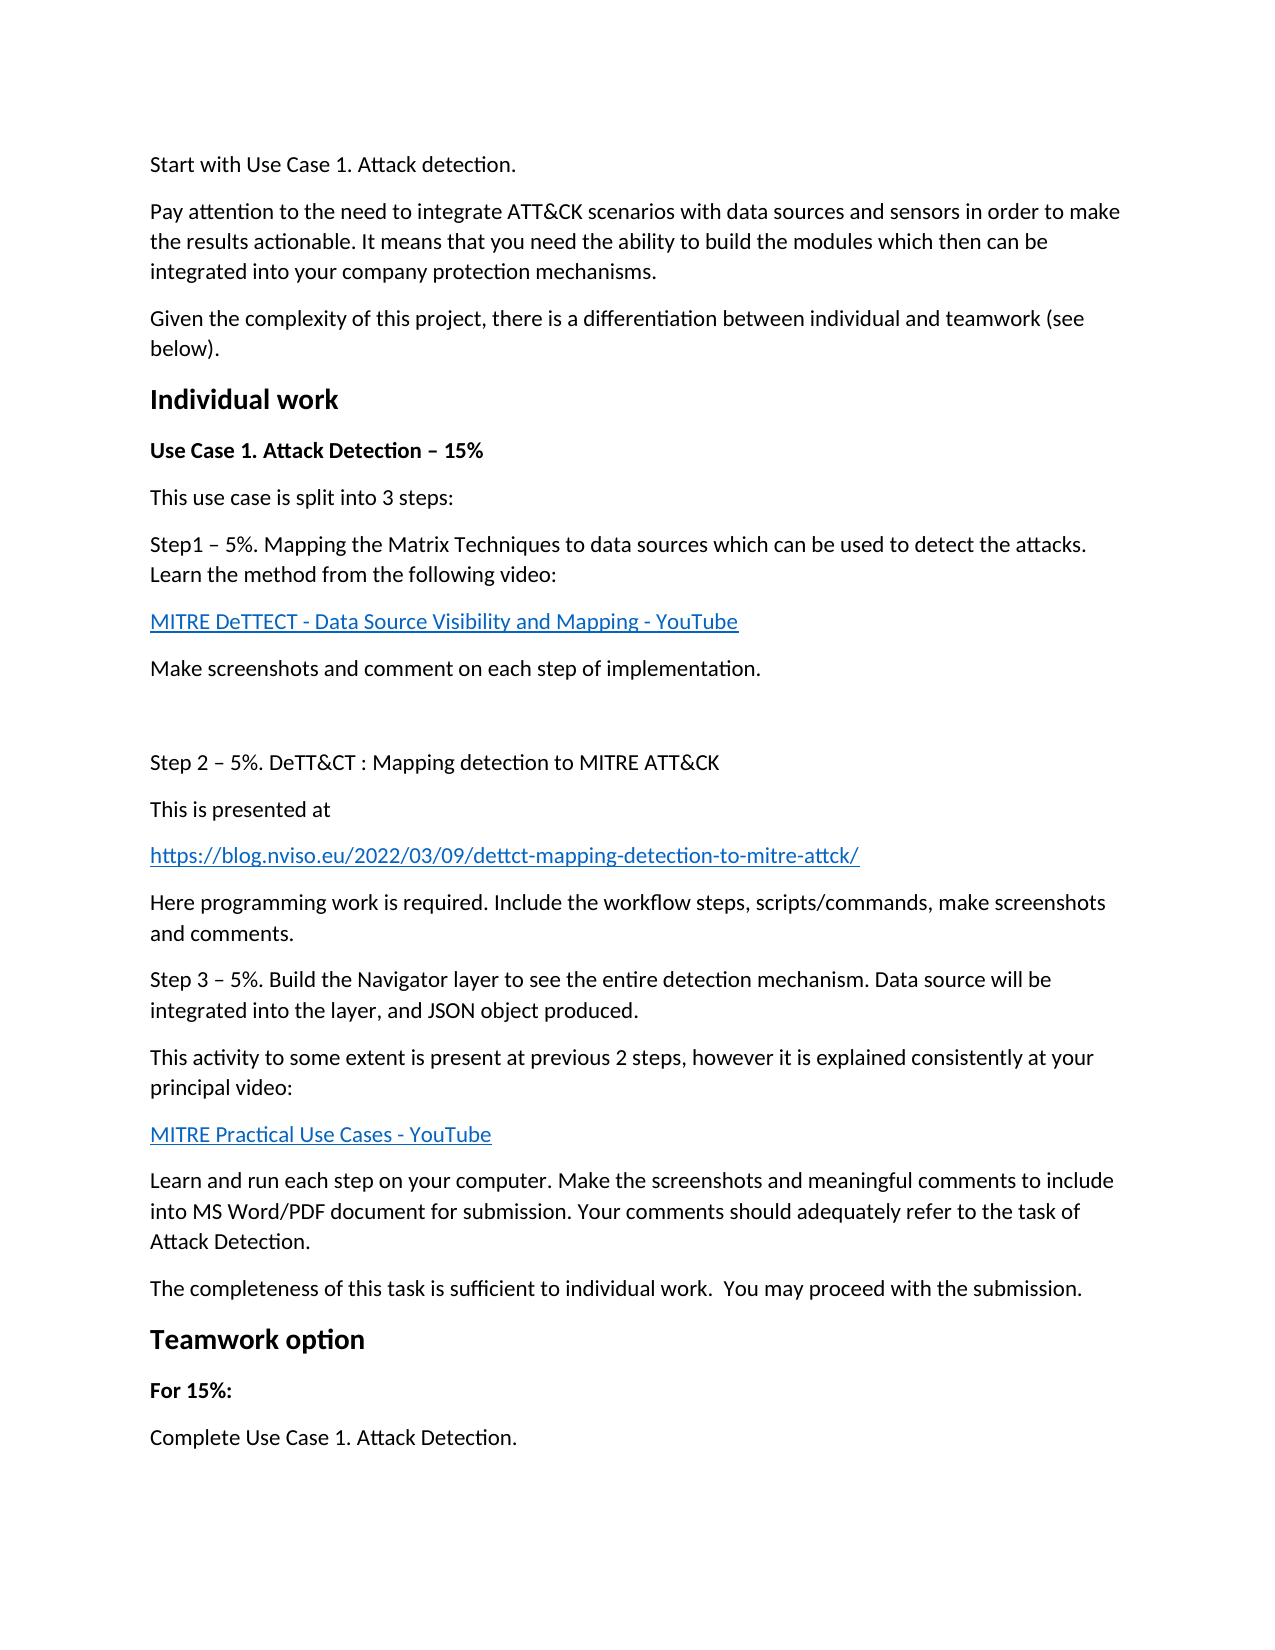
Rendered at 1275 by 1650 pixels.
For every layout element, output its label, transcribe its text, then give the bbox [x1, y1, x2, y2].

text Here programming work is required. Include the workflow steps, scripts/commands, make screenshots and comments. [150, 888, 1125, 947]
text Step 3 – 5%. Build the Navigator layer to see the entire detection mechanism. Data source will be integrated into the layer, and JSON object produced. [150, 966, 1125, 1024]
text https://blog.nviso.eu/2022/03/09/dettct-mapping-detection-to-mitre-attck/ [150, 842, 1125, 869]
text Individual work [150, 381, 1125, 417]
text Learn and run each step on your computer. Make the screenshots and meaningful comments to include into MS Word/PDF document for submission. Your comments should adequately refer to the task of Attack Detection. [150, 1167, 1125, 1255]
text Start with Use Case 1. Attack detection. [150, 150, 1125, 178]
text MITRE Practical Use Cases - YouTube [150, 1120, 1125, 1148]
text Step 2 – 5%. DeTT&CT : Mapping detection to MITRE ATT&CK [150, 748, 1125, 776]
text Use Case 1. Attack Detection – 15% [150, 436, 1125, 464]
text Step1 – 5%. Mapping the Matrix Techniques to data sources which can be used to detect the attacks. Learn the method from the following video: [150, 530, 1125, 588]
text Teamwork option [150, 1321, 1125, 1356]
text Make screenshots and comment on each step of implementation. [150, 654, 1125, 682]
text This use case is split into 3 steps: [150, 483, 1125, 511]
text MITRE DeTTECT - Data Source Visibility and Mapping - YouTube [150, 607, 1125, 635]
text For 15%: [150, 1376, 1125, 1404]
text Pay attention to the need to integrate ATT&CK scenarios with data sources and sensors in order to make the results actionable. It means that you need the ability to build the modules which then can be integrated into your company protection mechanisms. [150, 197, 1125, 285]
text This activity to some extent is present at previous 2 steps, however it is explained consistently at your principal video: [150, 1043, 1125, 1101]
text Given the complexity of this project, there is a differentiation between individual and teamwork (see below). [150, 304, 1125, 362]
text Complete Use Case 1. Attack Detection. [150, 1423, 1125, 1451]
text This is presented at [150, 795, 1125, 823]
text The completeness of this task is sufficient to individual work. You may proceed with the submission. [150, 1274, 1125, 1302]
